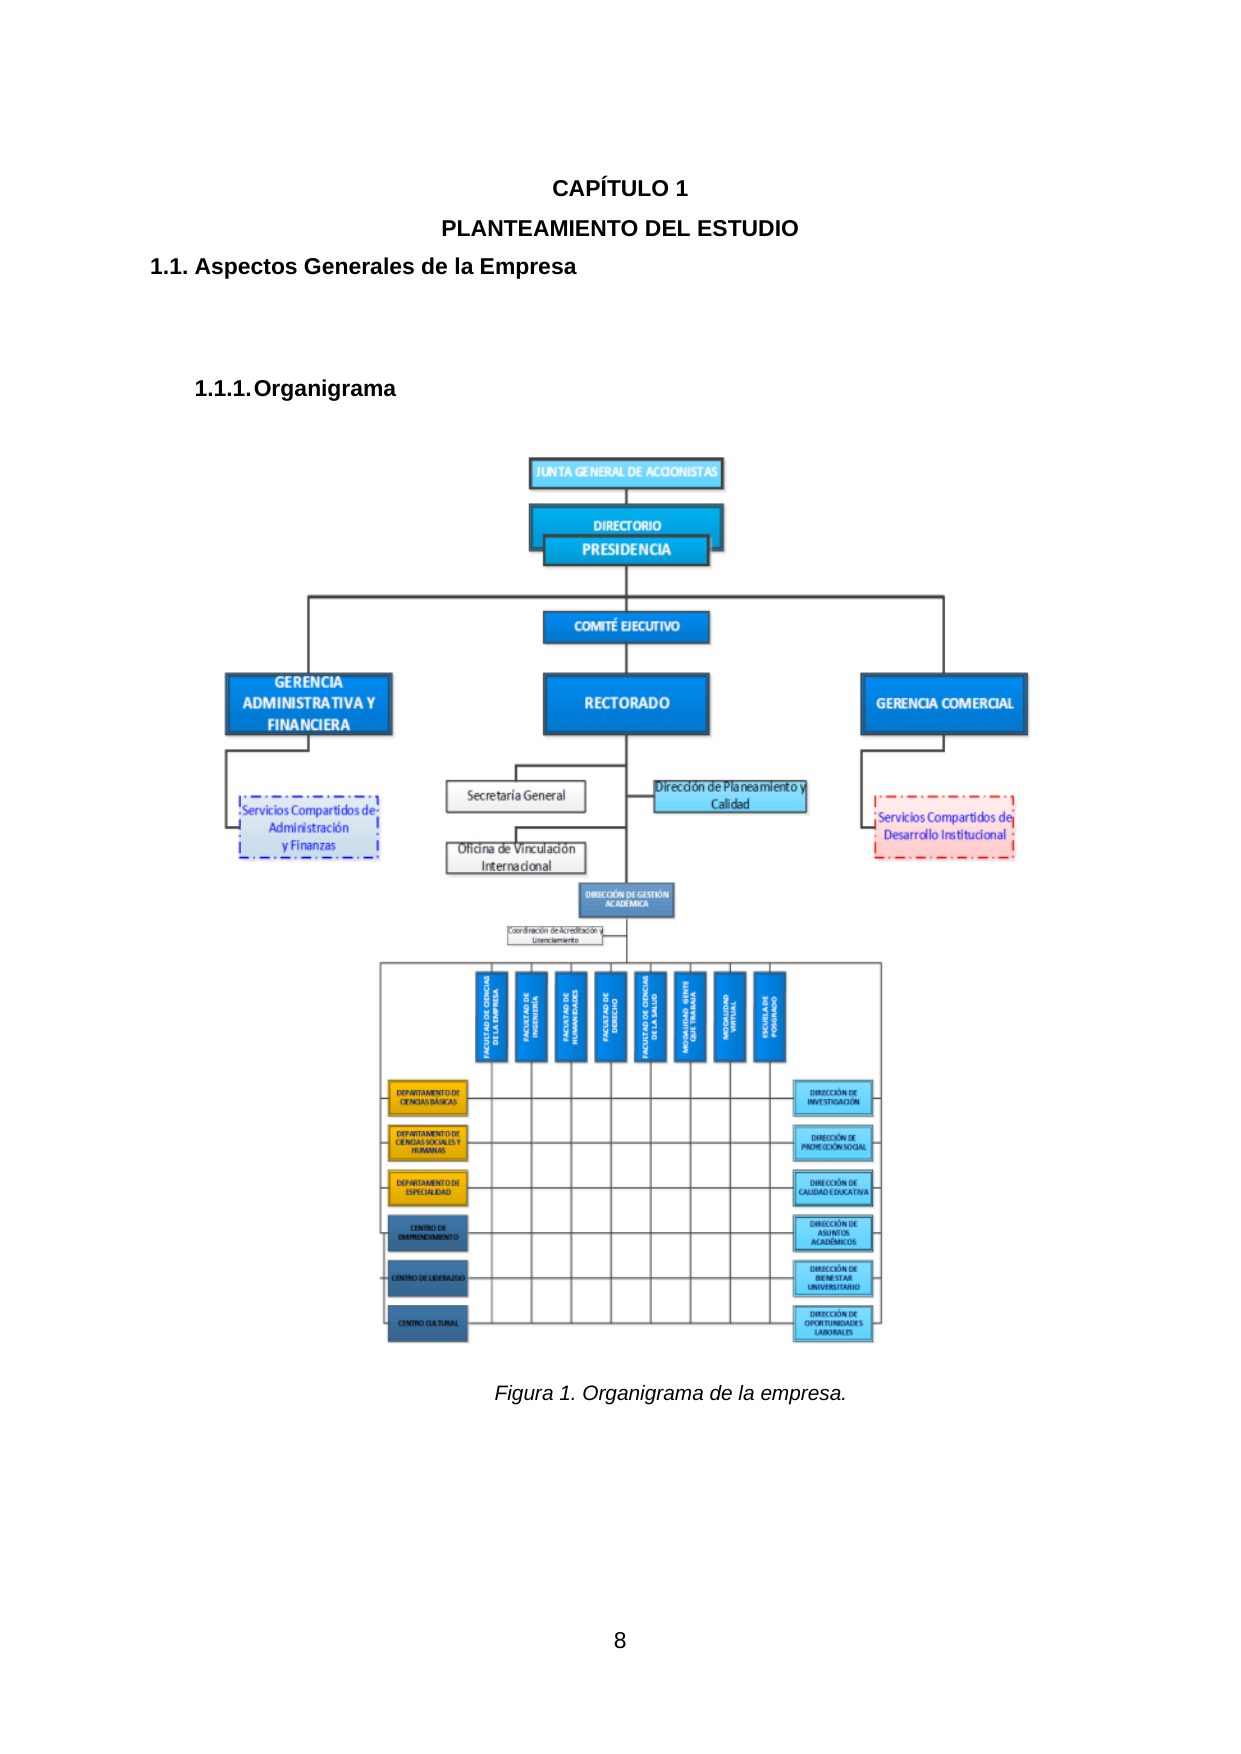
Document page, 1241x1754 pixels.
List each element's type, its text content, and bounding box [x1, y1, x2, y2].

subtitle Organigrama [194, 375, 1090, 402]
subtitle CAPÍTULO 1 [150, 175, 1090, 201]
picture [150, 428, 1091, 1345]
subtitle Figura 1. Organigrama de la empresa. [253, 1381, 1090, 1405]
subtitle PLANTEAMIENTO DEL ESTUDIO [150, 214, 1090, 241]
subtitle Aspectos Generales de la Empresa [150, 253, 1090, 280]
